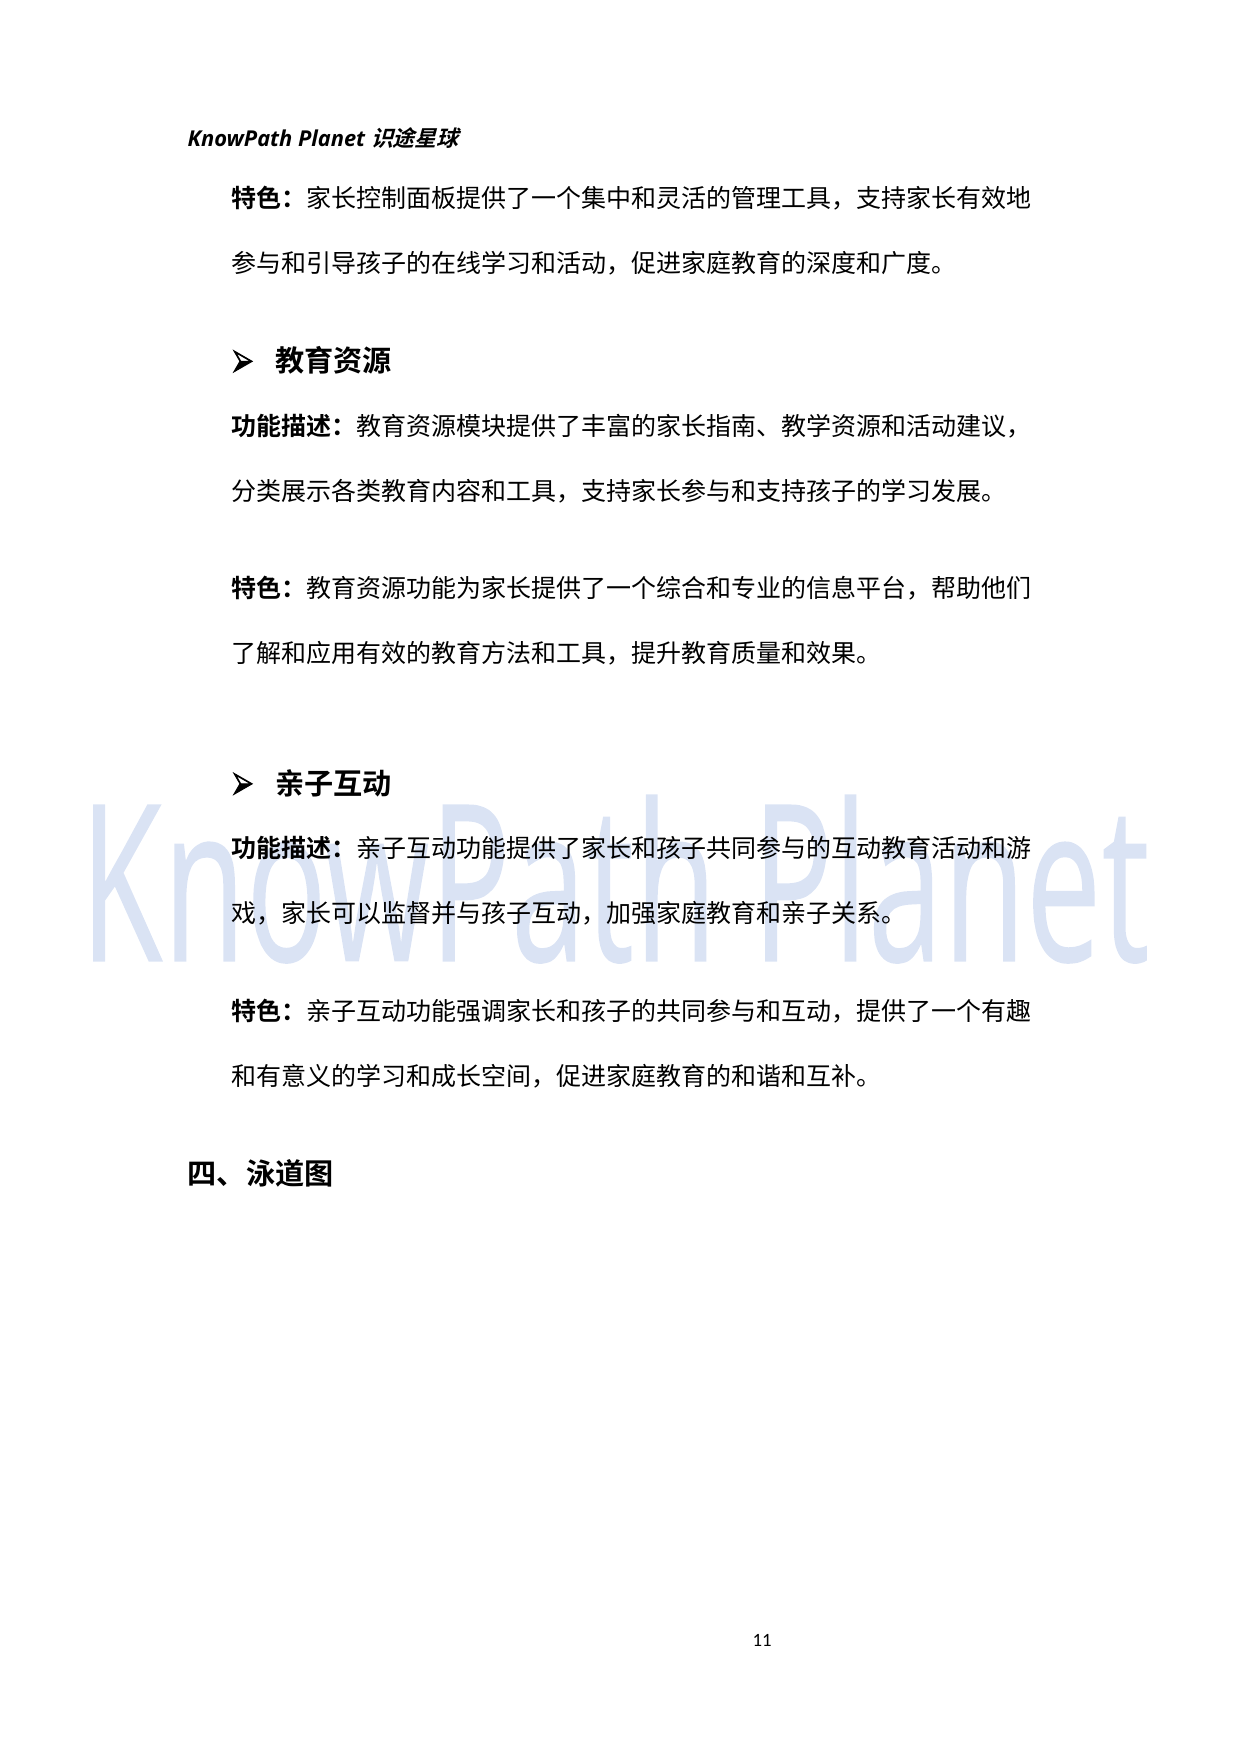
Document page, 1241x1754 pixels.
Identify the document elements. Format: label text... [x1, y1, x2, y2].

list 教育资源 [231, 327, 1053, 392]
list 功能描述：教育资源模块提供了丰富的家长指南、教学资源和活动建议，分类展示各类教育内容和工具，支持家长参与和支持孩子的学习发展。 [231, 392, 1053, 522]
list 功能描述：亲子互动功能提供了家长和孩子共同参与的互动教育活动和游戏，家长可以监督并与孩子互动，加强家庭教育和亲子关系。 [231, 814, 1053, 944]
list 亲子互动 [231, 749, 1053, 814]
list 特色：家长控制面板提供了一个集中和灵活的管理工具，支持家长有效地参与和引导孩子的在线学习和活动，促进家庭教育的深度和广度。 [231, 164, 1053, 294]
list 泳道图 [187, 1139, 1053, 1204]
list 特色：教育资源功能为家长提供了一个综合和专业的信息平台，帮助他们了解和应用有效的教育方法和工具，提升教育质量和效果。 [231, 554, 1053, 684]
list 特色：亲子互动功能强调家长和孩子的共同参与和互动，提供了一个有趣和有意义的学习和成长空间，促进家庭教育的和谐和互补。 [231, 977, 1053, 1107]
